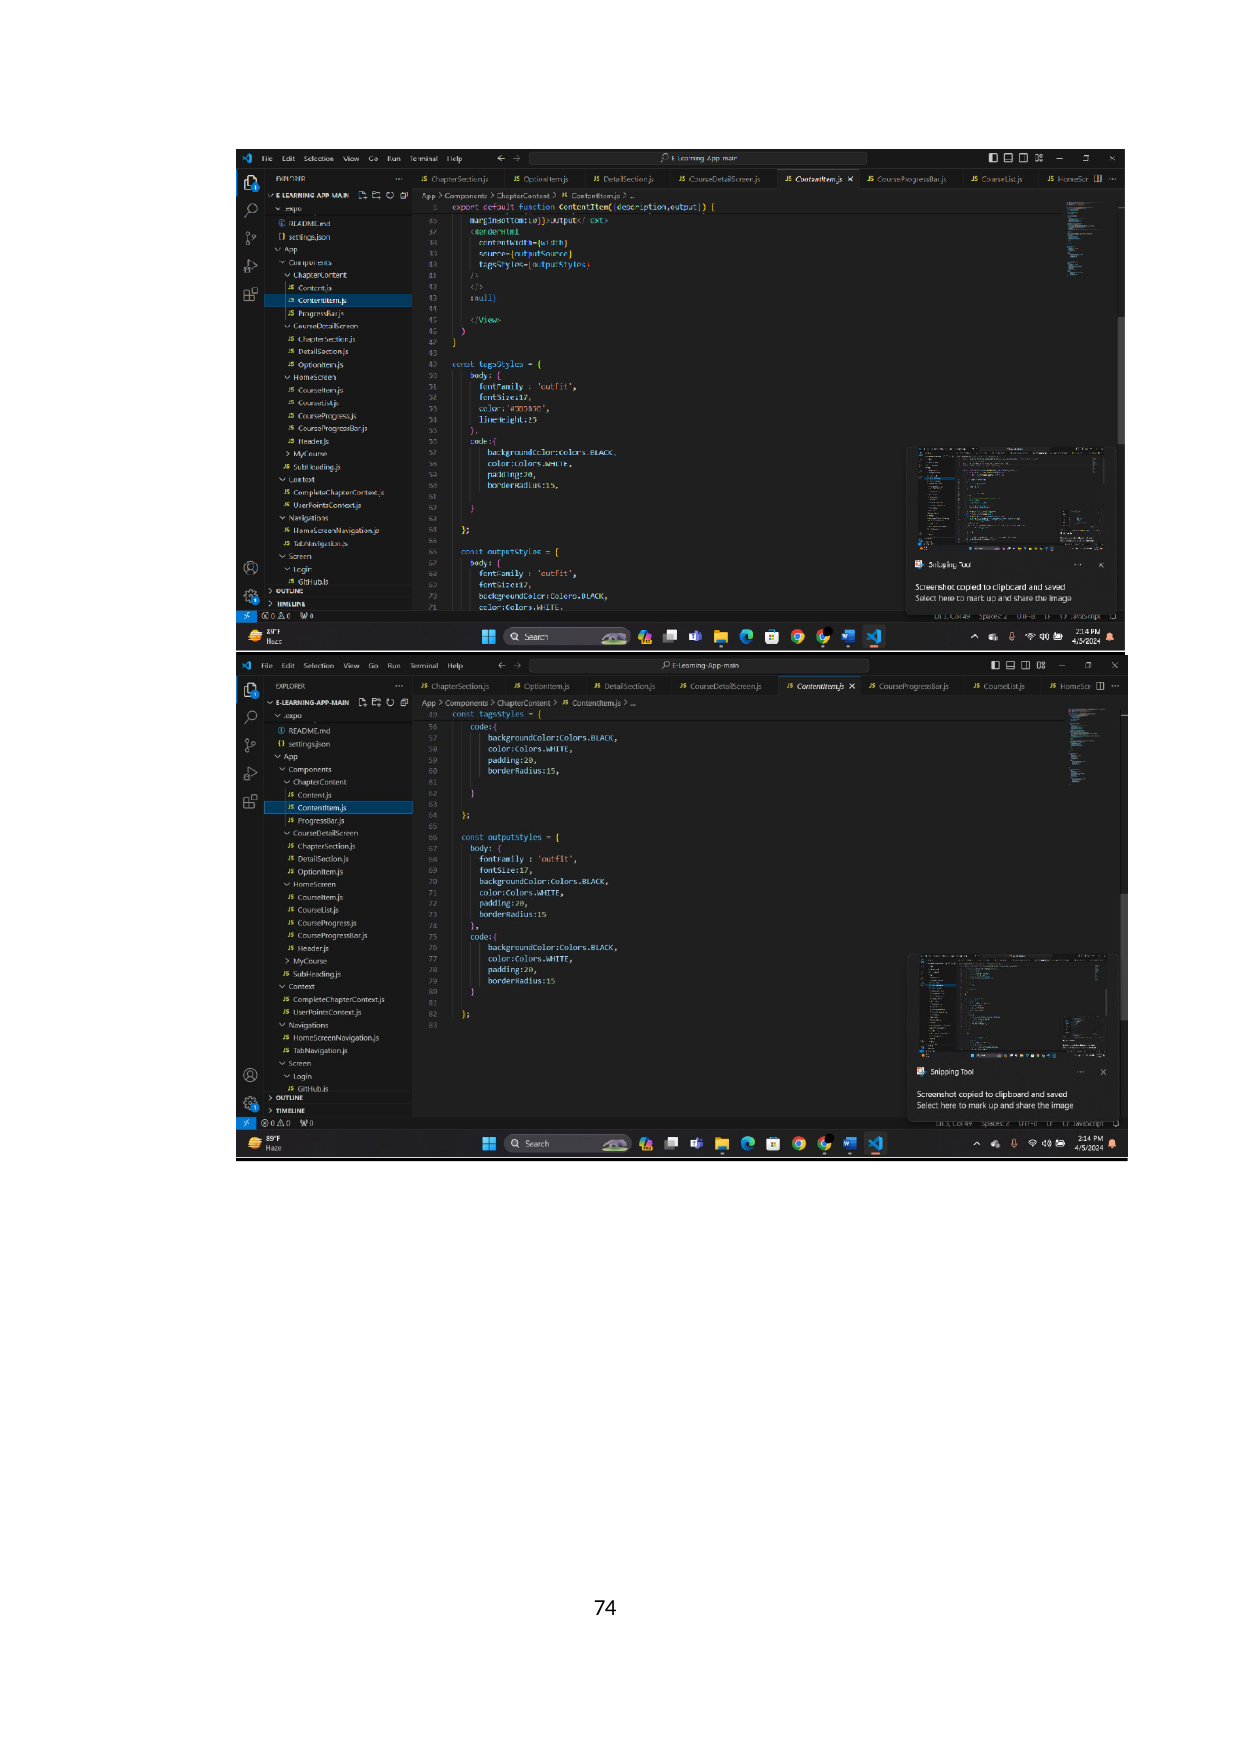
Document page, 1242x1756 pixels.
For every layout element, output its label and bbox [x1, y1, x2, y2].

picture [236, 149, 1128, 1157]
